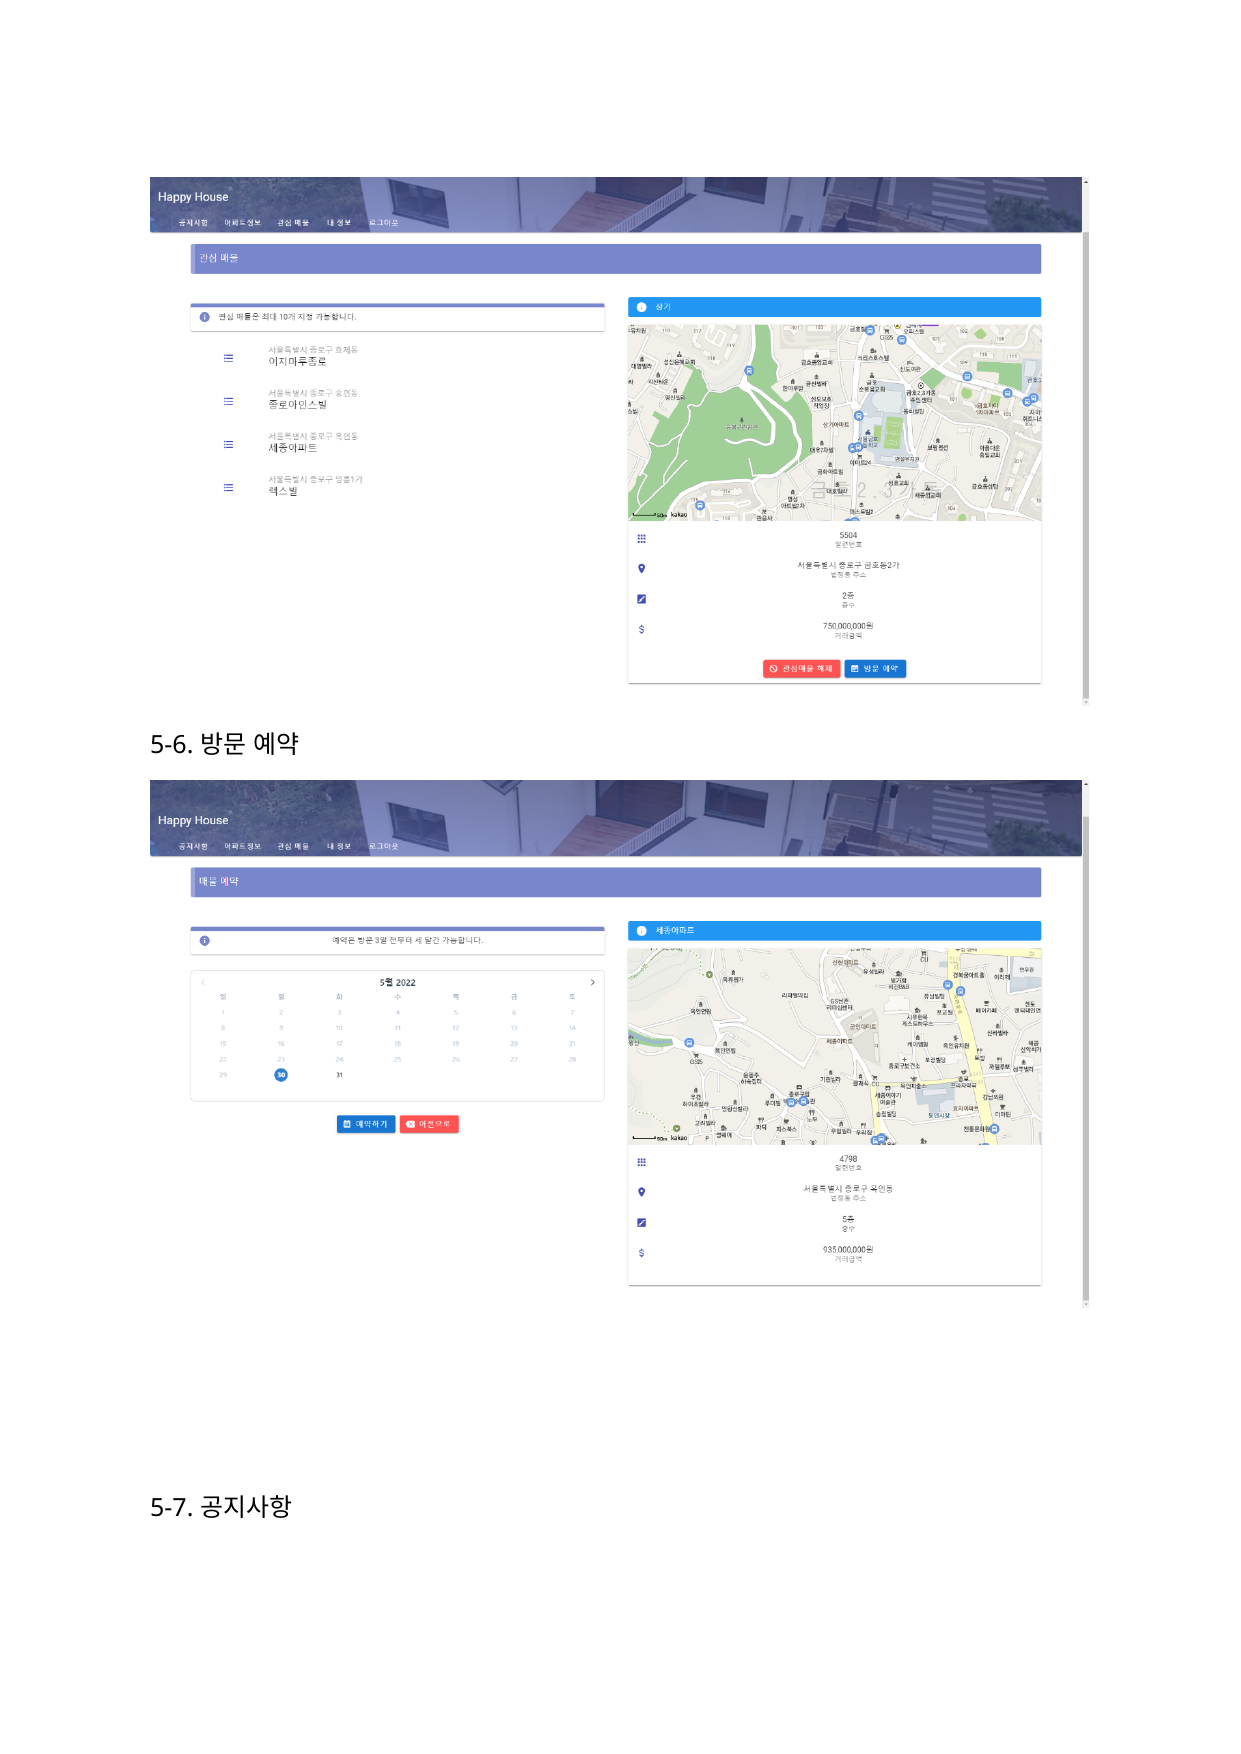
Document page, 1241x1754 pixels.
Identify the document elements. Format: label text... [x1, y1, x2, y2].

text 5-6. 방문 예약 [150, 724, 1090, 760]
picture [150, 780, 1089, 1308]
text 5-7. 공지사항 [150, 1487, 1090, 1523]
picture [150, 177, 1089, 706]
